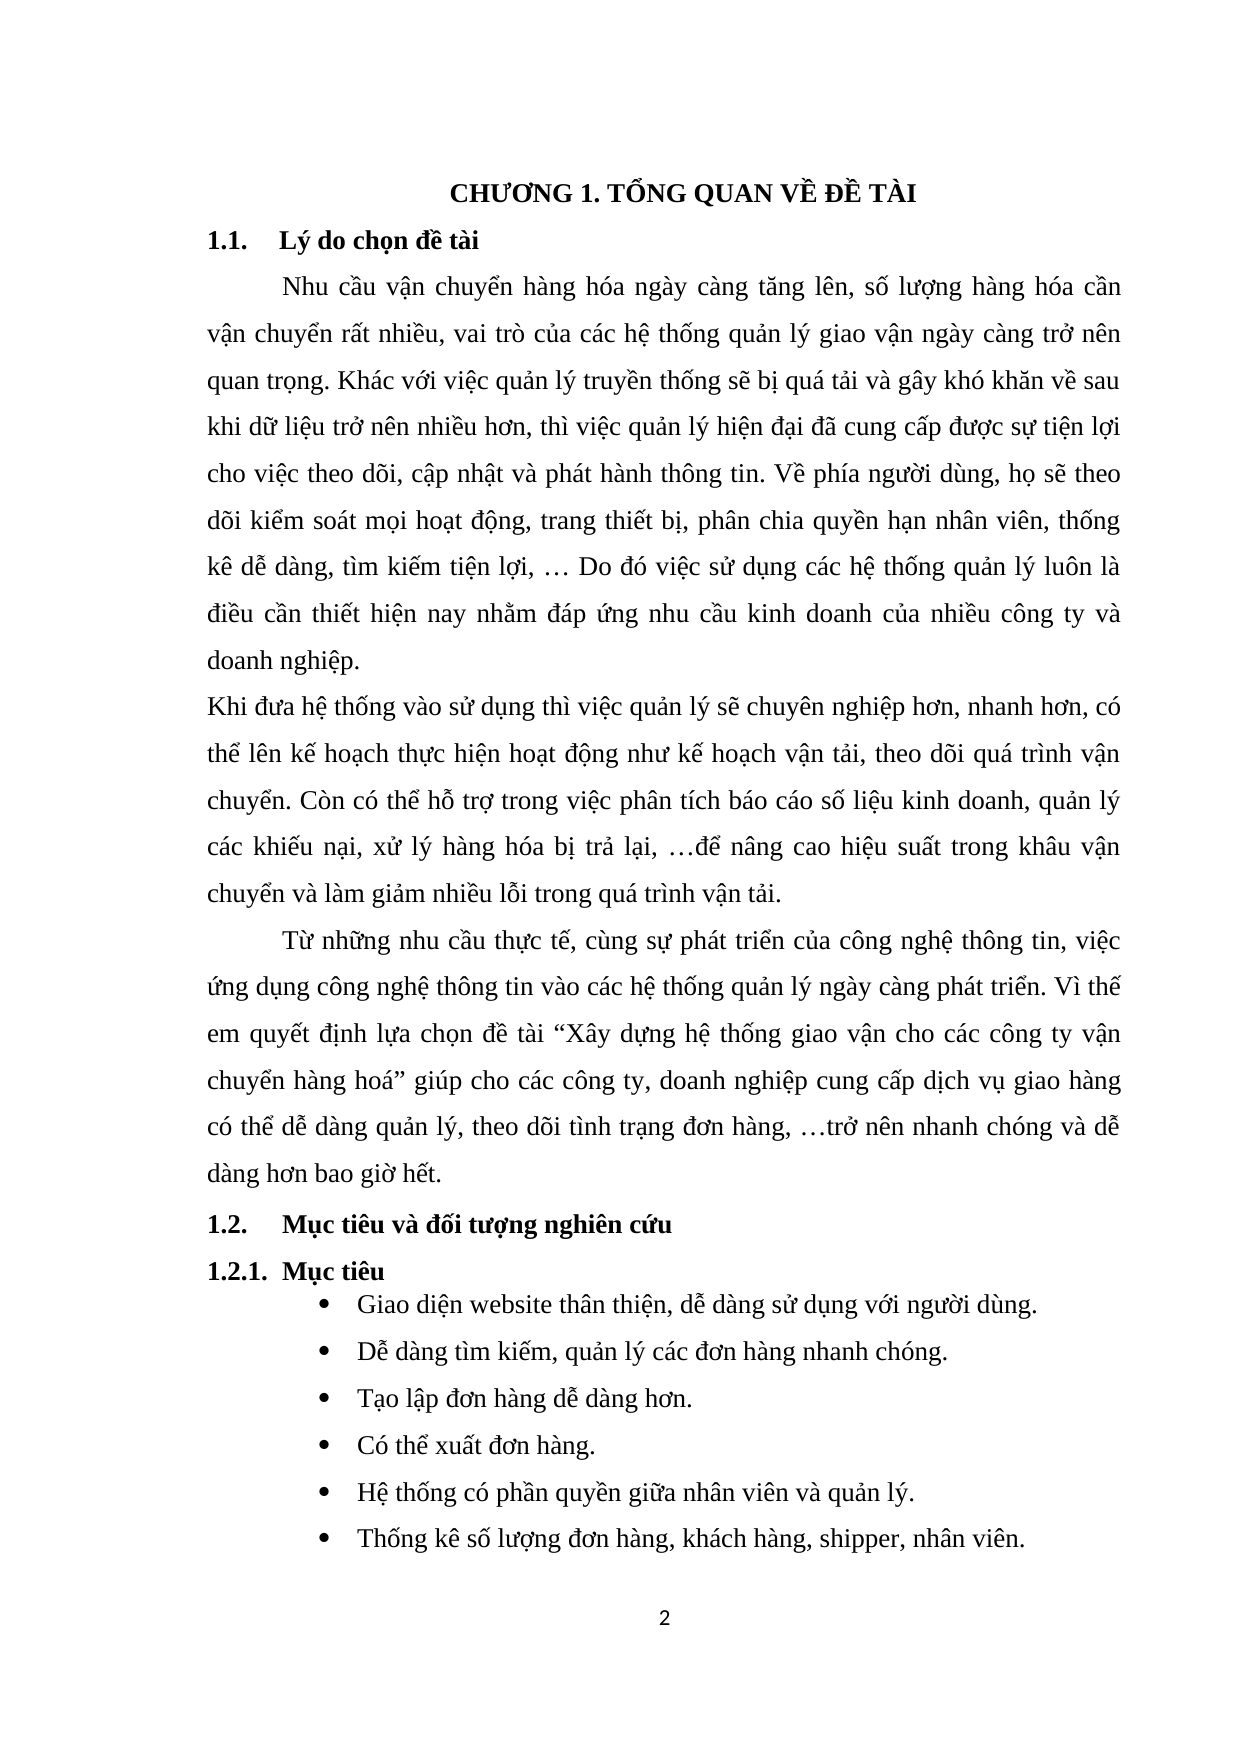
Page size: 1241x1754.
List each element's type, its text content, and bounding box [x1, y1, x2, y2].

subtitle Mục tiêu và đối tượng nghiên cứu [207, 1208, 1122, 1239]
list Thống kê số lượng đơn hàng, khách hàng, shipper, nhân viên. [319, 1523, 1122, 1554]
list Mục tiêu [207, 1255, 1122, 1286]
list Dễ dàng tìm kiếm, quản lý các đơn hàng nhanh chóng. [319, 1335, 1122, 1366]
text Nhu cầu vận chuyển hàng hóa ngày càng tăng lên, số lượng hàng hóa cần vận chuyển rất nhiều, vai trò của các hệ thống quản lý giao vận ngày càng trở nên quan trọng. Khác với việc quản lý truyền thống sẽ bị quá tải và gây khó khăn về sau khi dữ liệu trở nên nhiều hơn, thì việc quản lý hiện đại đã cung cấp được sự tiện lợi cho việc theo dõi, cập nhật và phát hành thông tin. Về phía người dùng, họ sẽ theo dõi kiểm soát mọi hoạt động, trang thiết bị, phân chia quyền hạn nhân viên, thống kê dễ dàng, tìm kiếm tiện lợi, … Do đó việc sử dụng các hệ thống quản lý luôn là điều cần thiết hiện nay nhằm đáp ứng nhu cầu kinh doanh của nhiều công ty và doanh nghiệp. [207, 271, 1122, 675]
list Hệ thống có phần quyền giữa nhân viên và quản lý. [319, 1476, 1122, 1507]
list Giao diện website thân thiện, dễ dàng sử dụng với người dùng. [319, 1288, 1122, 1319]
subtitle Lý do chọn đề tài [207, 224, 1122, 255]
text Khi đưa hệ thống vào sử dụng thì việc quản lý sẽ chuyên nghiệp hơn, nhanh hơn, có thể lên kế hoạch thực hiện hoạt động như kế hoạch vận tải, theo dõi quá trình vận chuyển. Còn có thể hỗ trợ trong việc phân tích báo cáo số liệu kinh doanh, quản lý các khiếu nại, xử lý hàng hóa bị trả lại, …để nâng cao hiệu suất trong khâu vận chuyển và làm giảm nhiều lỗi trong quá trình vận tải. [207, 691, 1122, 908]
text Từ những nhu cầu thực tế, cùng sự phát triển của công nghệ thông tin, việc ứng dụng công nghệ thông tin vào các hệ thống quản lý ngày càng phát triển. Vì thế em quyết định lựa chọn đề tài “Xây dựng hệ thống giao vận cho các công ty vận chuyển hàng hoá” giúp cho các công ty, doanh nghiệp cung cấp dịch vụ giao hàng có thể dễ dàng quản lý, theo dõi tình trạng đơn hàng, …trở nên nhanh chóng và dễ dàng hơn bao giờ hết. [207, 924, 1122, 1188]
subtitle CHƯƠNG 1. TỔNG QUAN VỀ ĐỀ TÀI [244, 177, 1122, 208]
list Tạo lập đơn hàng dễ dàng hơn. [319, 1382, 1122, 1413]
list Có thể xuất đơn hàng. [319, 1429, 1122, 1460]
